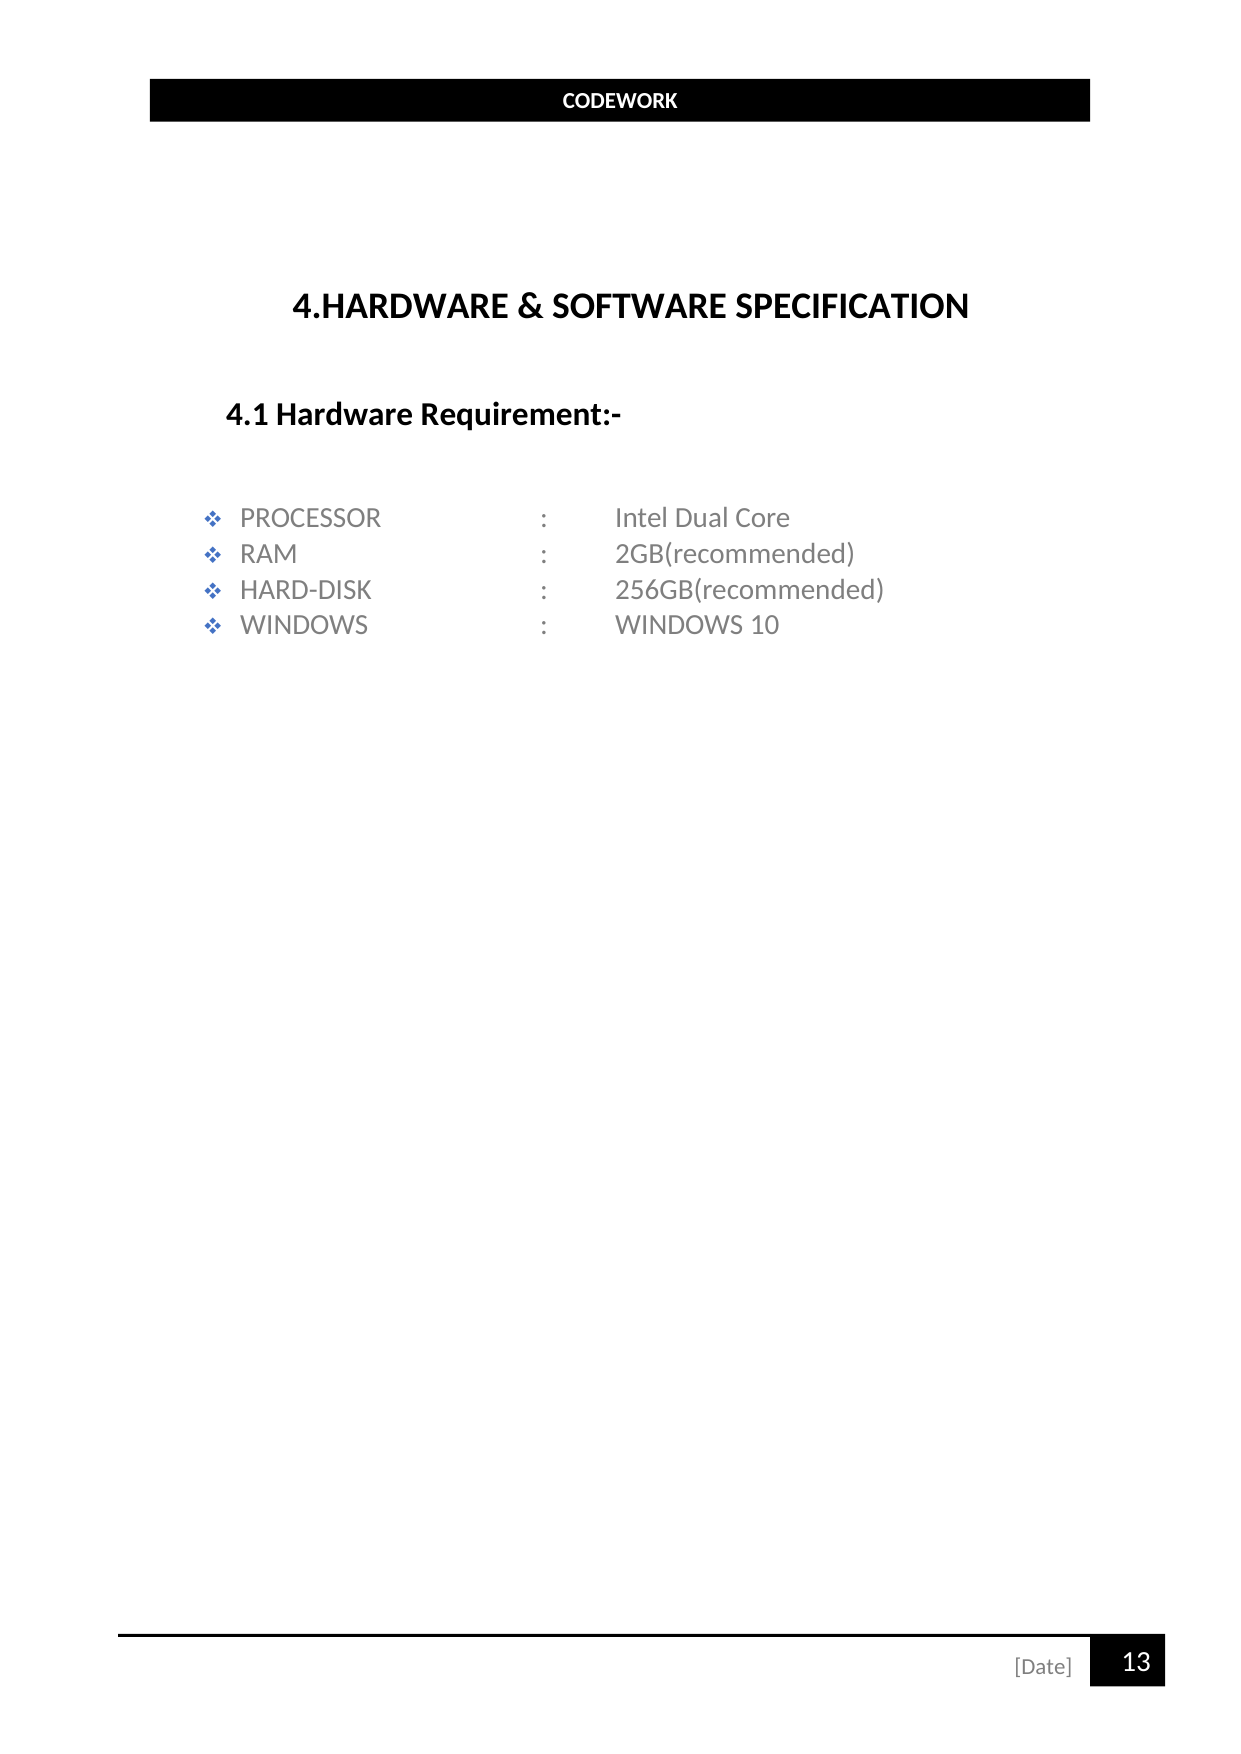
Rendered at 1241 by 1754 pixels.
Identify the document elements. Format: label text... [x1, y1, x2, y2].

text 4.HARDWARE & SOFTWARE SPECIFICATION [292, 282, 1090, 328]
text 4.1 Hardware Requirement:- [226, 393, 1090, 433]
